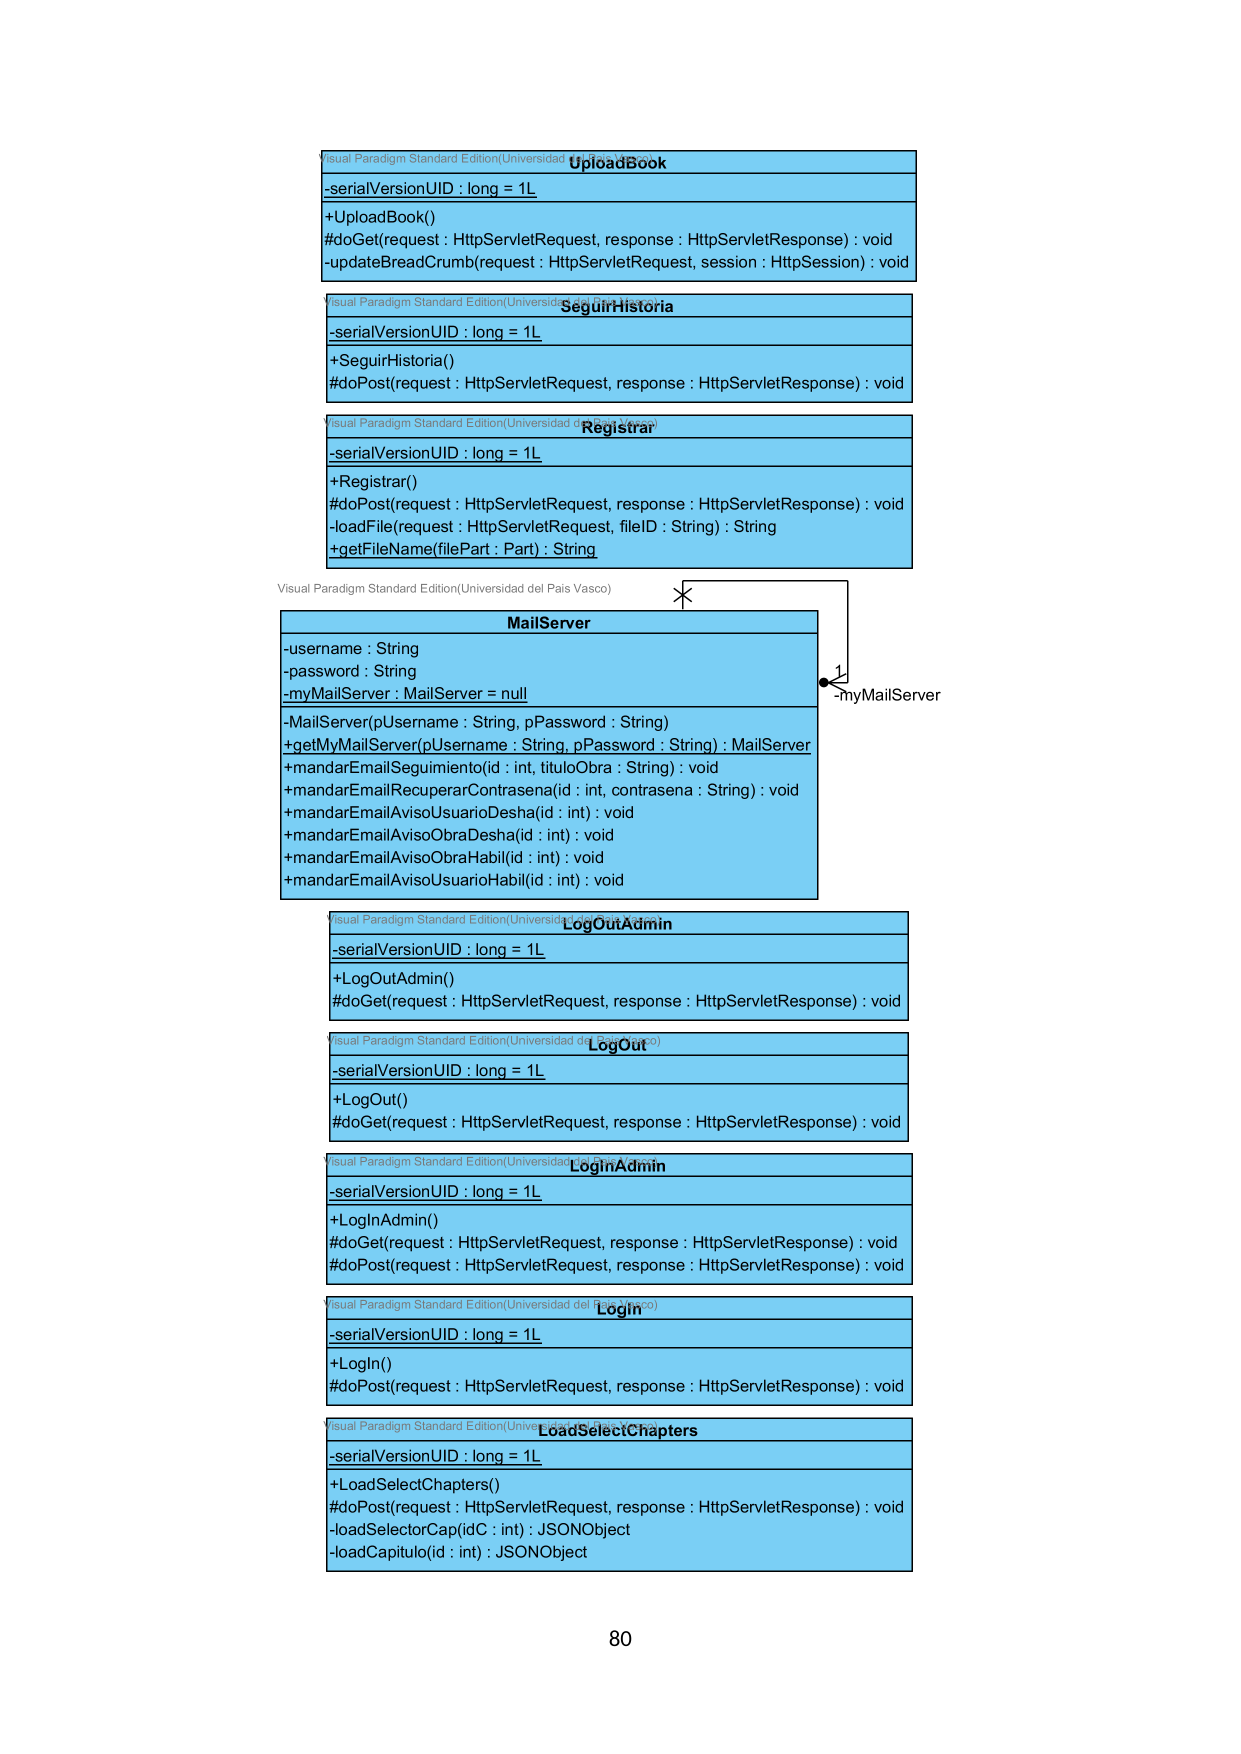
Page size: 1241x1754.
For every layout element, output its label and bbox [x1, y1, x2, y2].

picture [323, 291, 918, 408]
picture [323, 1150, 918, 1290]
picture [277, 578, 963, 905]
picture [327, 1029, 914, 1147]
picture [323, 1415, 918, 1577]
picture [323, 1294, 918, 1411]
picture [318, 147, 922, 287]
picture [327, 908, 914, 1026]
picture [323, 412, 918, 574]
